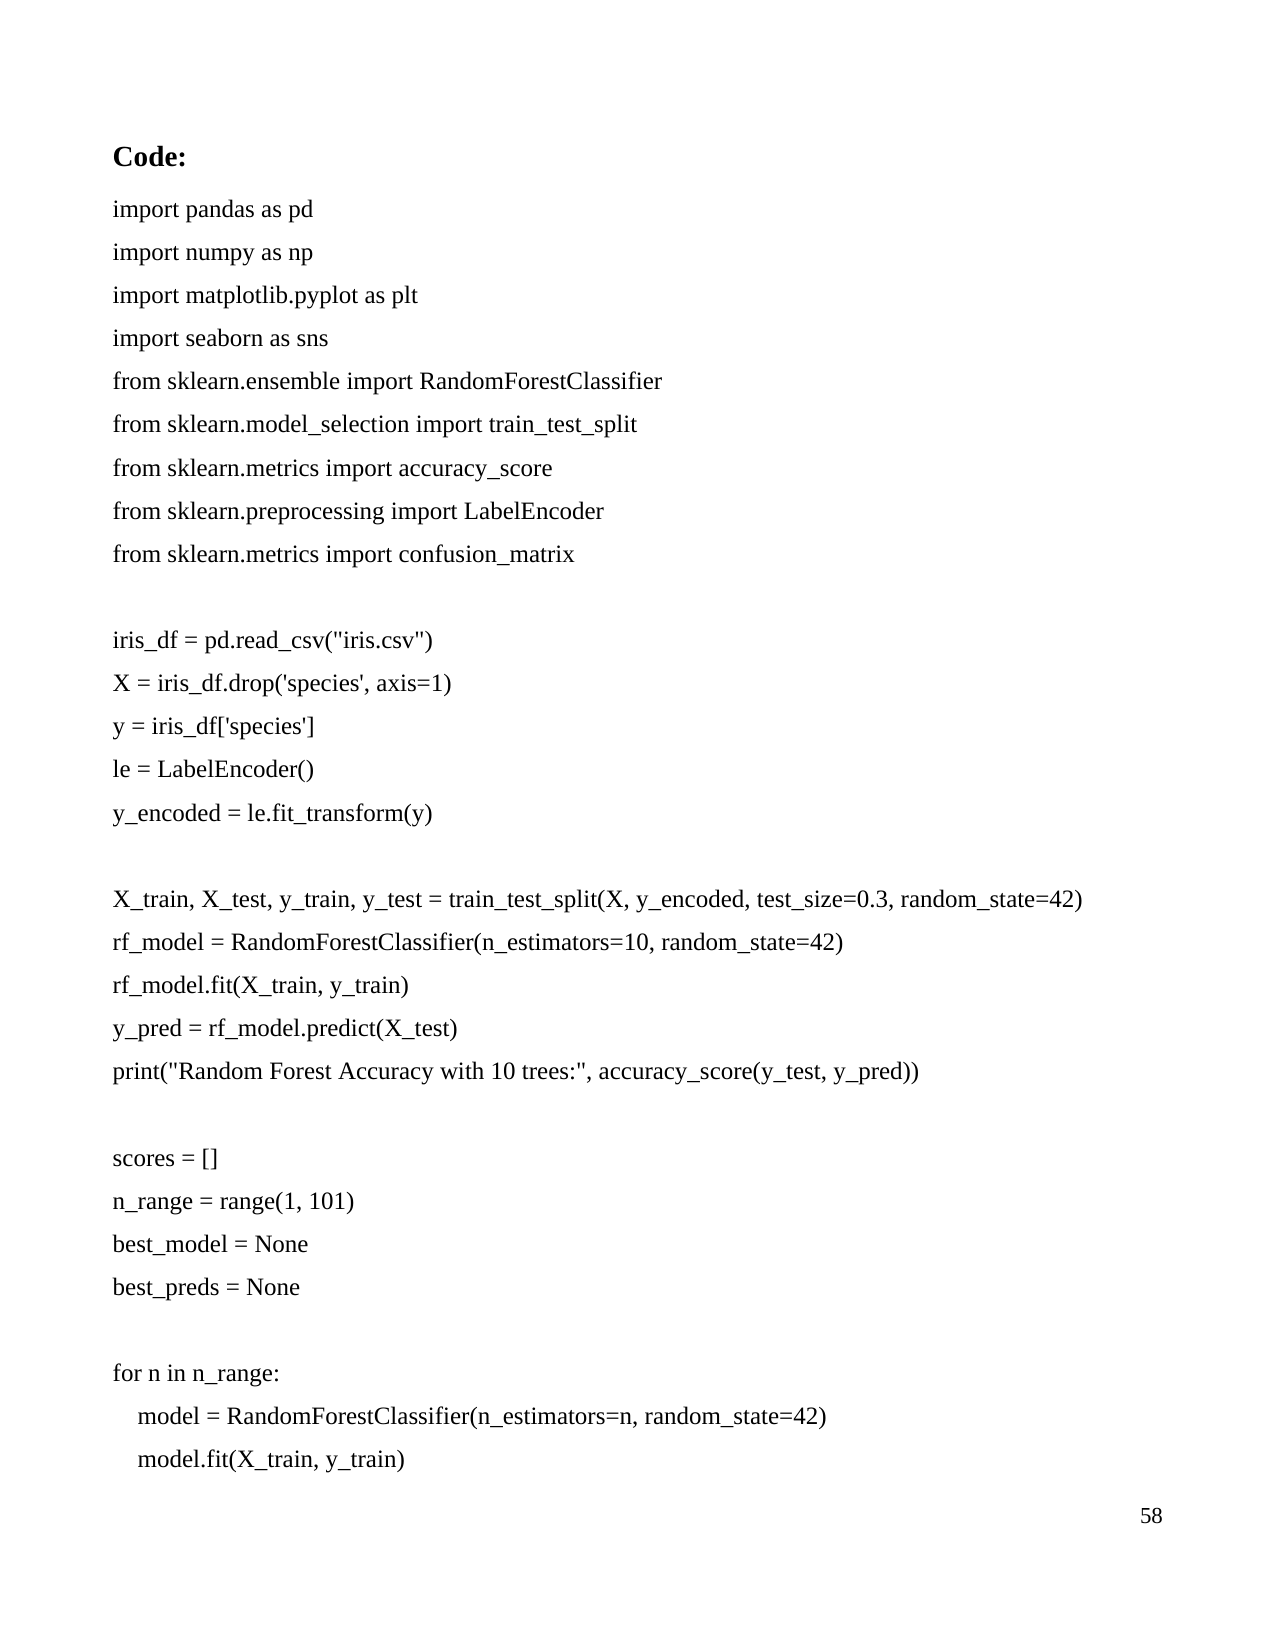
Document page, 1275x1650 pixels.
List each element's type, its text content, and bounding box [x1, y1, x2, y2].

text from sklearn.metrics import confusion_matrix [112, 539, 1162, 568]
text model.fit(X_train, y_train) [112, 1444, 1162, 1473]
text model = RandomForestClassifier(n_estimators=n, random_state=42) [112, 1401, 1162, 1430]
text scores = [] [112, 1143, 1162, 1171]
text best_model = None [112, 1229, 1162, 1258]
text import matplotlib.pyplot as plt [112, 280, 1162, 309]
text best_preds = None [112, 1272, 1162, 1301]
text X = iris_df.drop('species', axis=1) [112, 668, 1162, 697]
text Code: [112, 139, 1162, 173]
text rf_model.fit(X_train, y_train) [112, 970, 1162, 999]
text y_encoded = le.fit_transform(y) [112, 798, 1162, 826]
text from sklearn.preprocessing import LabelEncoder [112, 496, 1162, 524]
text print("Random Forest Accuracy with 10 trees:", accuracy_score(y_test, y_pred)) [112, 1056, 1162, 1085]
text y_pred = rf_model.predict(X_test) [112, 1013, 1162, 1042]
text for n in n_range: [112, 1358, 1162, 1387]
text X_train, X_test, y_train, y_test = train_test_split(X, y_encoded, test_size=0.3, random_state=42) [112, 884, 1162, 913]
text n_range = range(1, 101) [112, 1186, 1162, 1214]
text le = LabelEncoder() [112, 754, 1162, 783]
text iris_df = pd.read_csv("iris.csv") [112, 625, 1162, 654]
text import seaborn as sns [112, 323, 1162, 352]
text from sklearn.ensemble import RandomForestClassifier [112, 366, 1162, 395]
text from sklearn.metrics import accuracy_score [112, 453, 1162, 481]
text rf_model = RandomForestClassifier(n_estimators=10, random_state=42) [112, 927, 1162, 956]
text import numpy as np [112, 237, 1162, 266]
text import pandas as pd [112, 194, 1162, 223]
text y = iris_df['species'] [112, 711, 1162, 740]
text from sklearn.model_selection import train_test_split [112, 409, 1162, 438]
